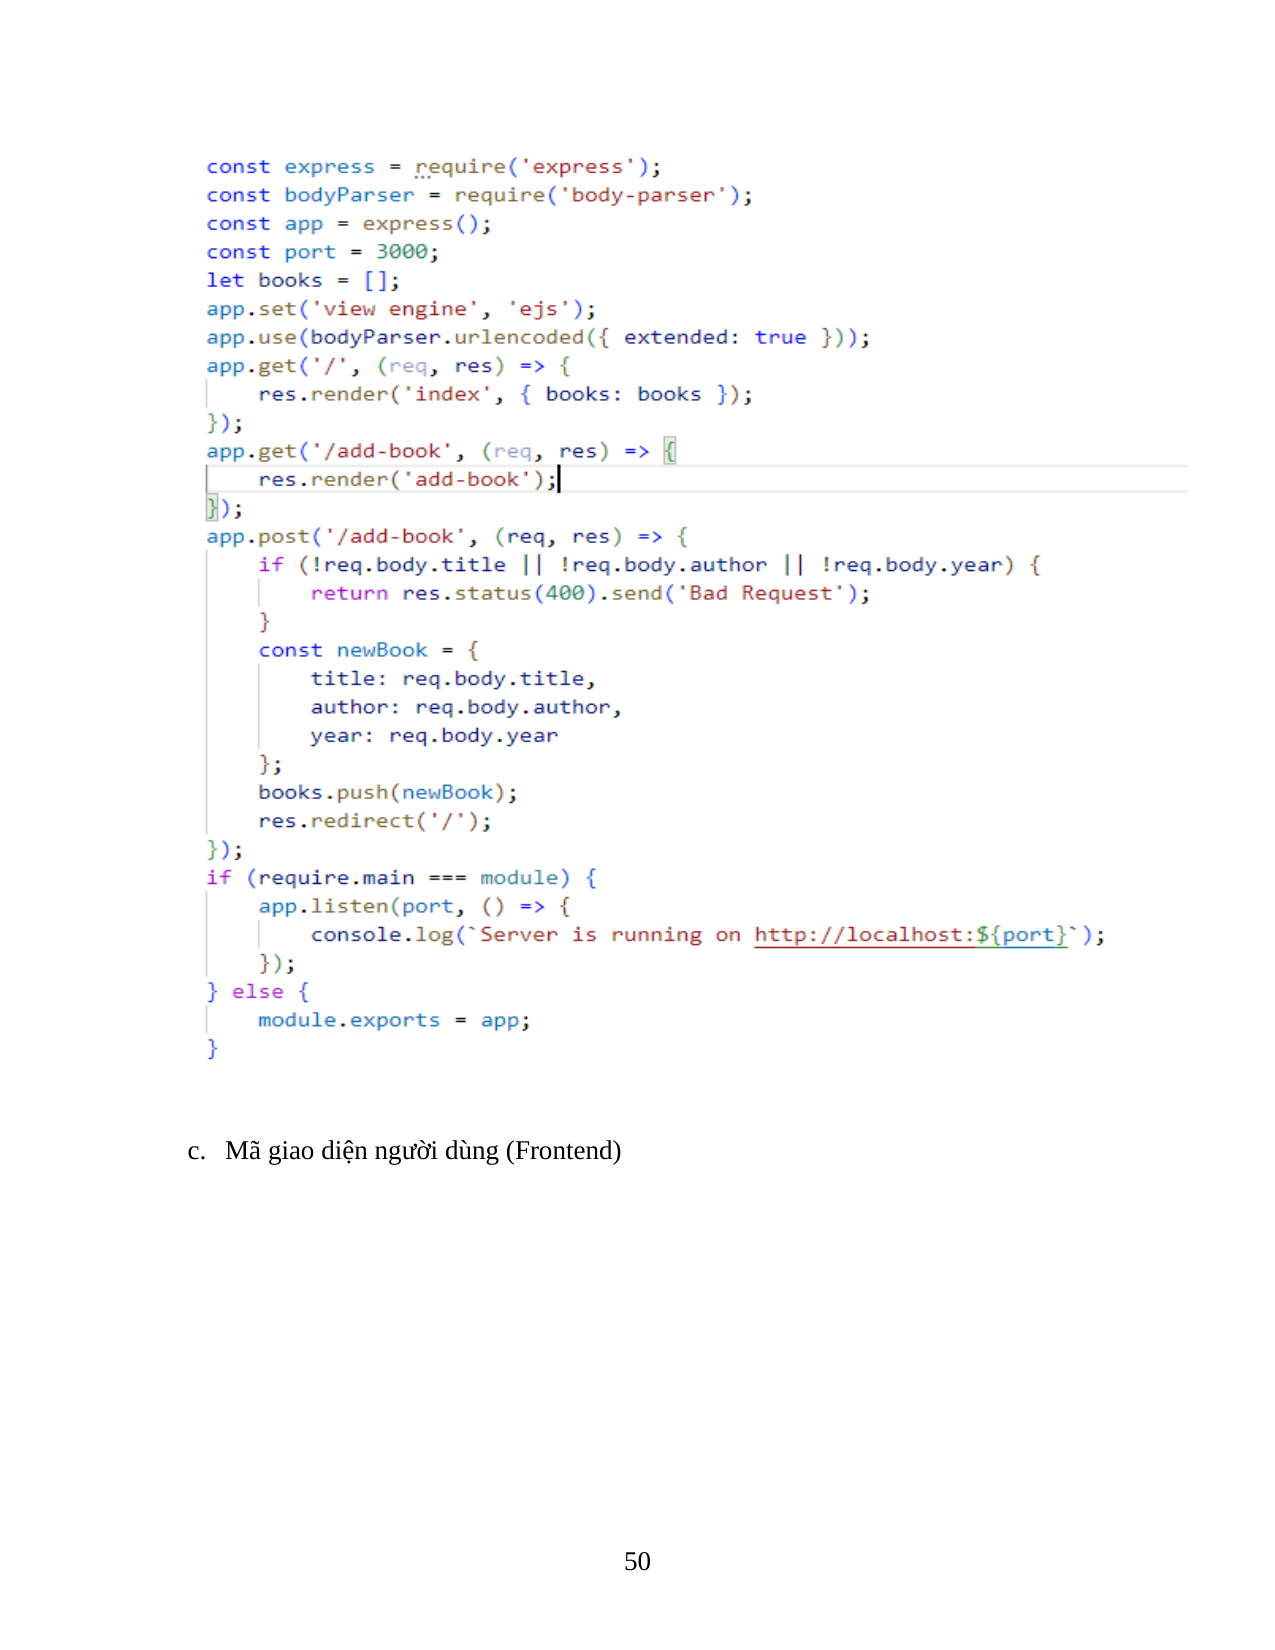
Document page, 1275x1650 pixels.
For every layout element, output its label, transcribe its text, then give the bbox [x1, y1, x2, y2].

list Mã giao diện người dùng (Frontend) [187, 1134, 1125, 1165]
picture [187, 150, 1188, 1102]
